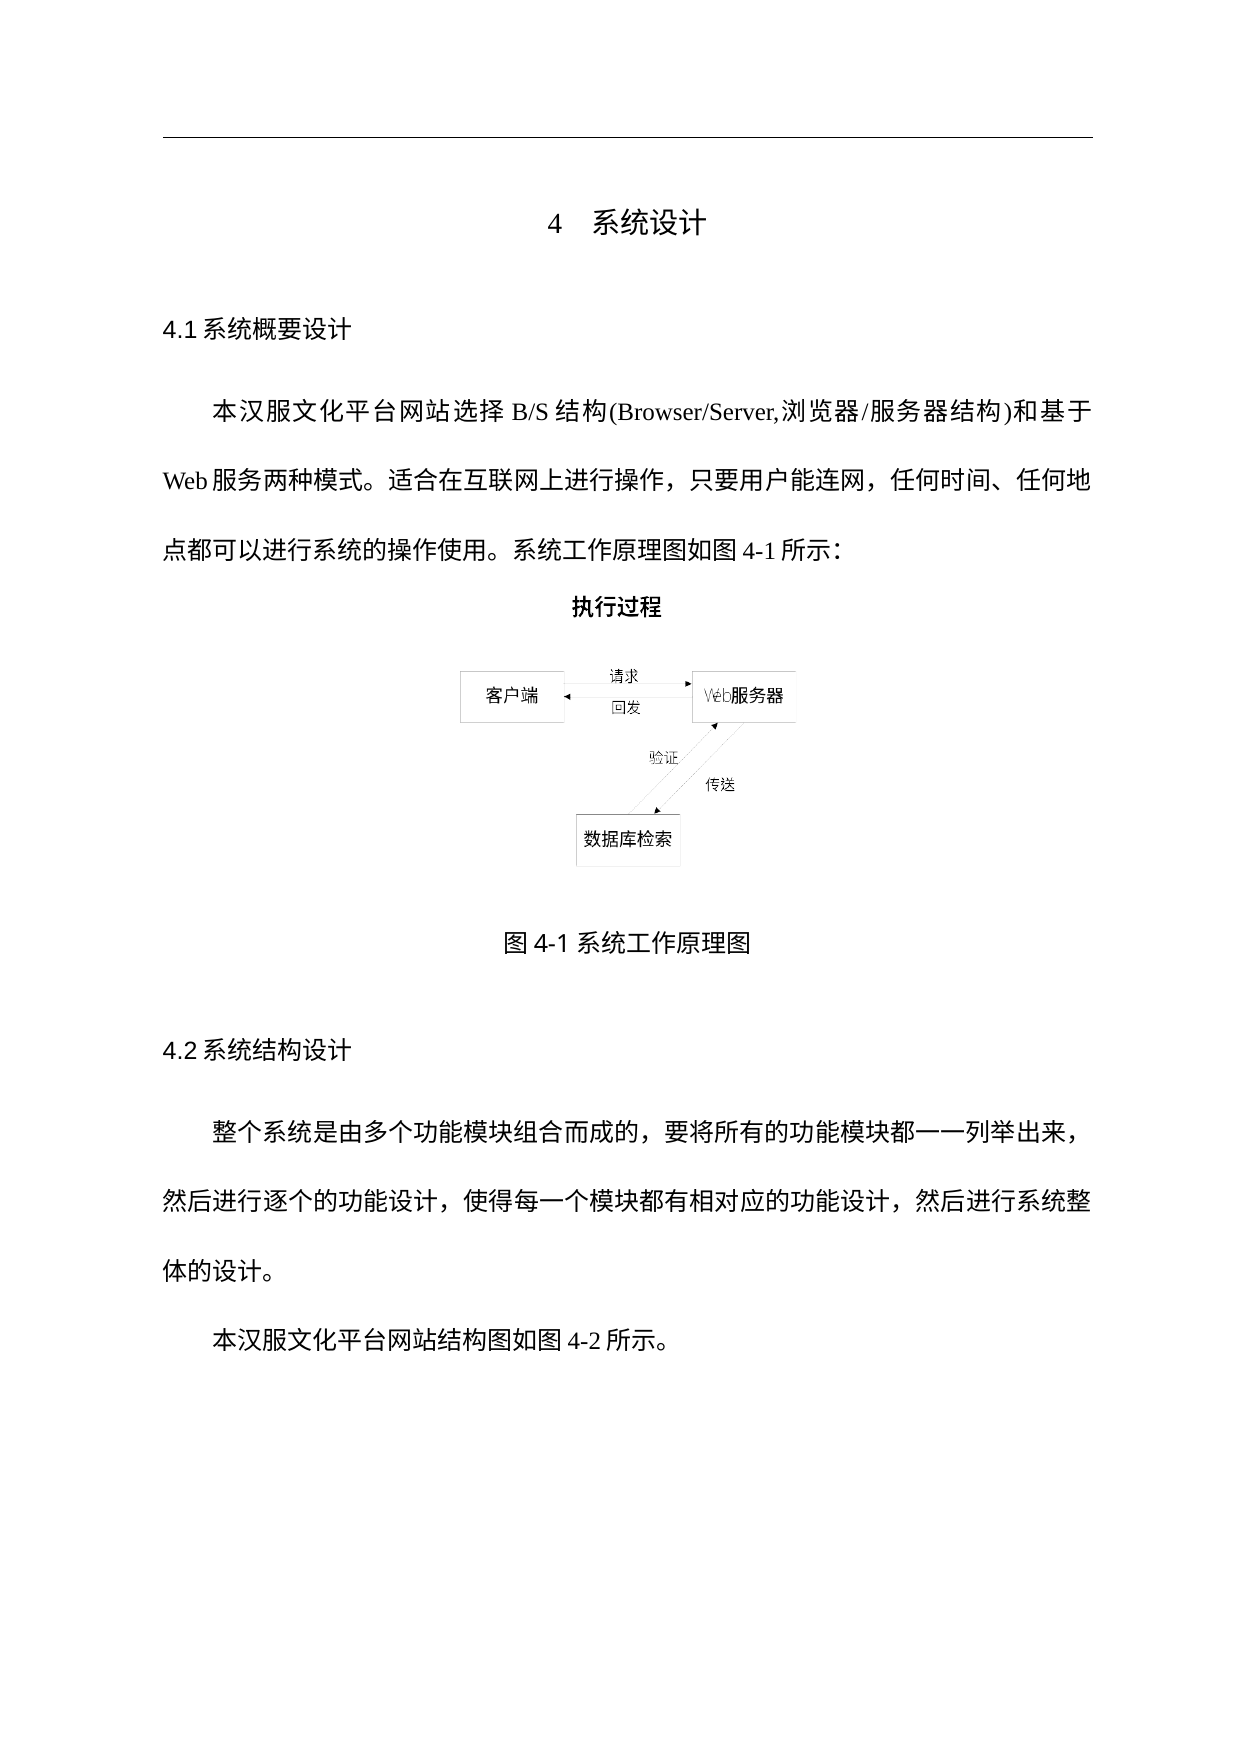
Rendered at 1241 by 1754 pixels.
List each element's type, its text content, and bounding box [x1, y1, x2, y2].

text 本汉服文化平台网站结构图如图4-2所示。 [162, 1304, 1093, 1373]
subtitle 4.1系统概要设计 [162, 293, 1093, 362]
subtitle 4 系统设计 [162, 186, 1093, 255]
text 整个系统是由多个功能模块组合而成的，要将所有的功能模块都一一列举出来，然后进行逐个的功能设计，使得每一个模块都有相对应的功能设计，然后进行系统整体的设计。 [162, 1096, 1093, 1304]
subtitle 4.2系统结构设计 [162, 1014, 1093, 1083]
text 本汉服文化平台网站选择B/S结构(Browser/Server,浏览器/服务器结构)和基于Web服务两种模式。适合在互联网上进行操作，只要用户能连网，任何时间、任何地点都可以进行系统的操作使用。系统工作原理图如图4-1所示： [162, 375, 1093, 583]
text 图4-1 系统工作原理图 [162, 907, 1093, 976]
